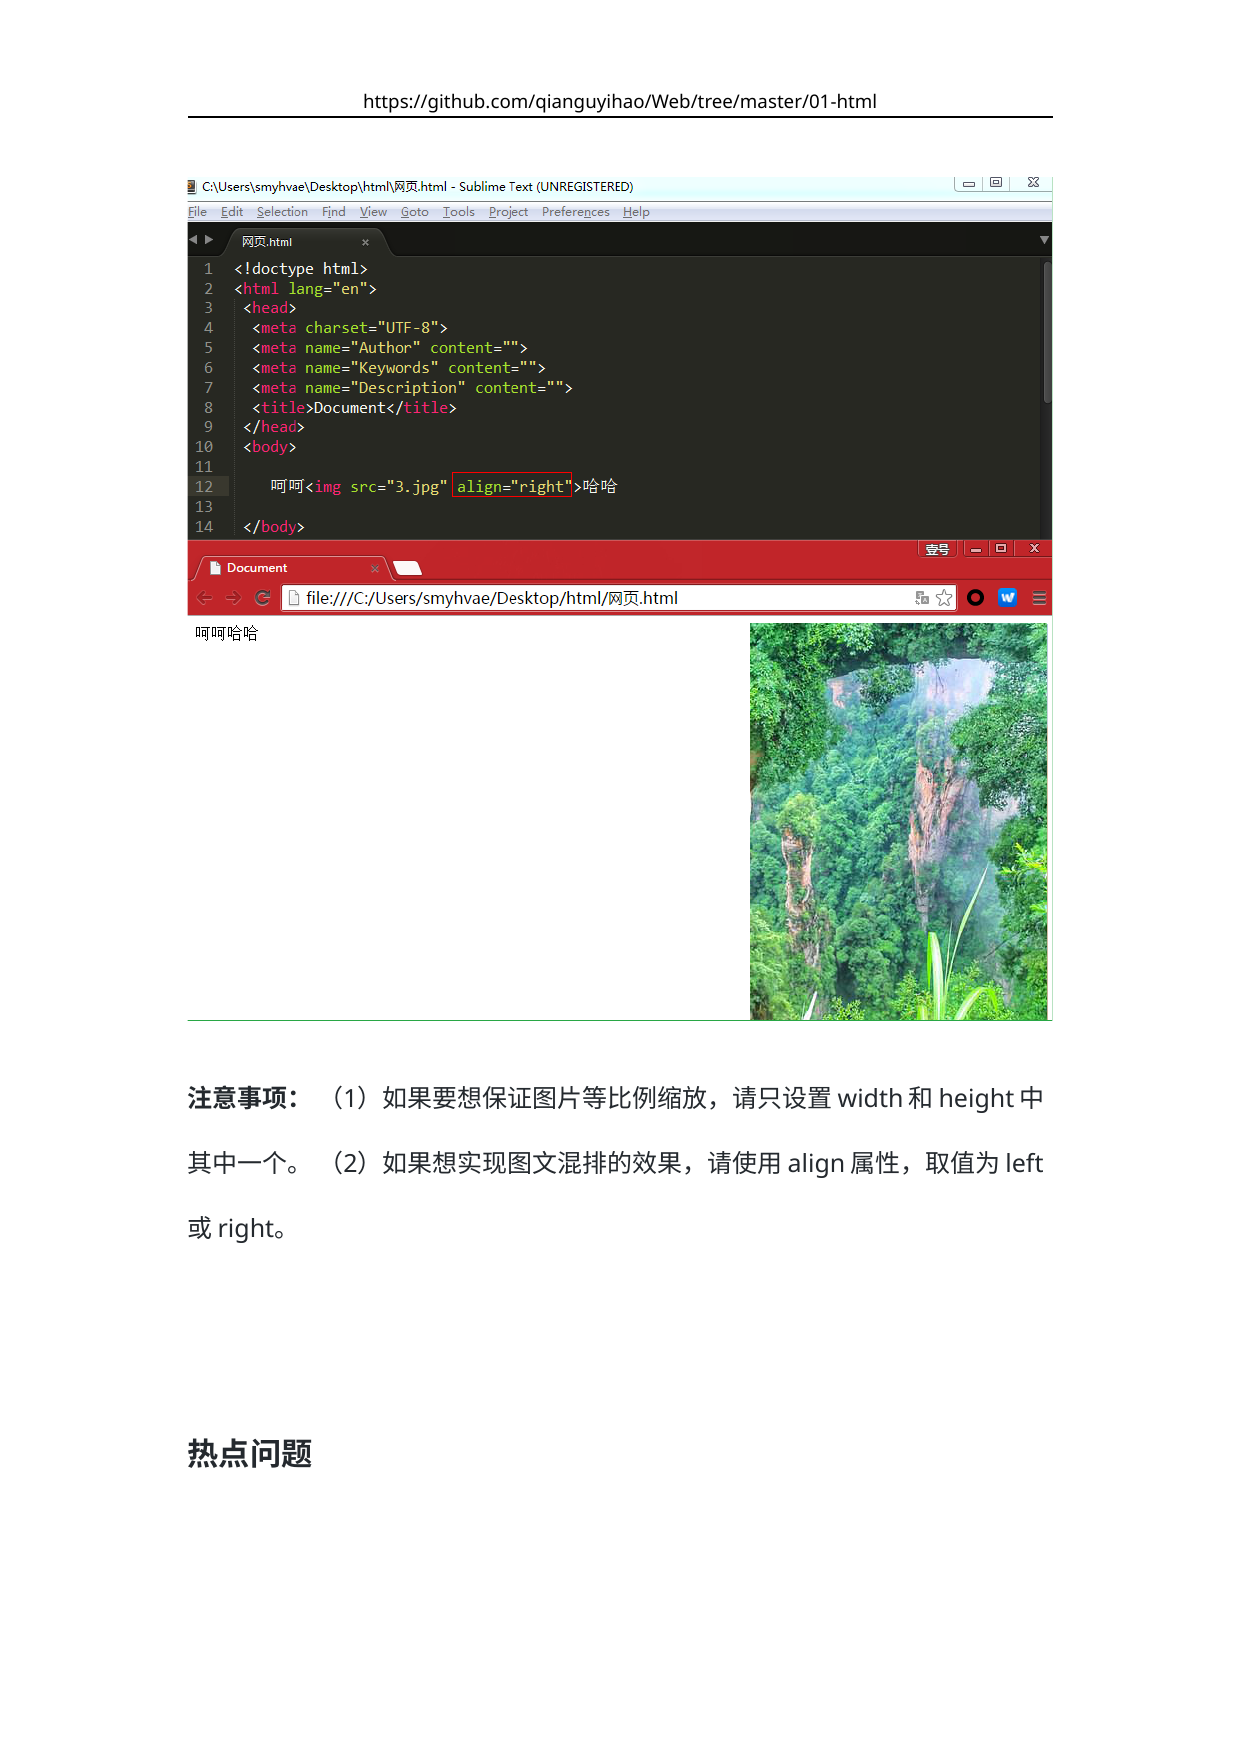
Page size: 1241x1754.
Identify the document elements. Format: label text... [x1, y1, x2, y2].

text 注意事项： （1）如果要想保证图片等比例缩放，请只设置width和height中其中一个。 （2）如果想实现图文混排的效果，请使用align属性，取值为left或right。 [187, 1064, 1053, 1259]
text 热点问题 [187, 1419, 1053, 1484]
picture [187, 177, 1053, 1025]
